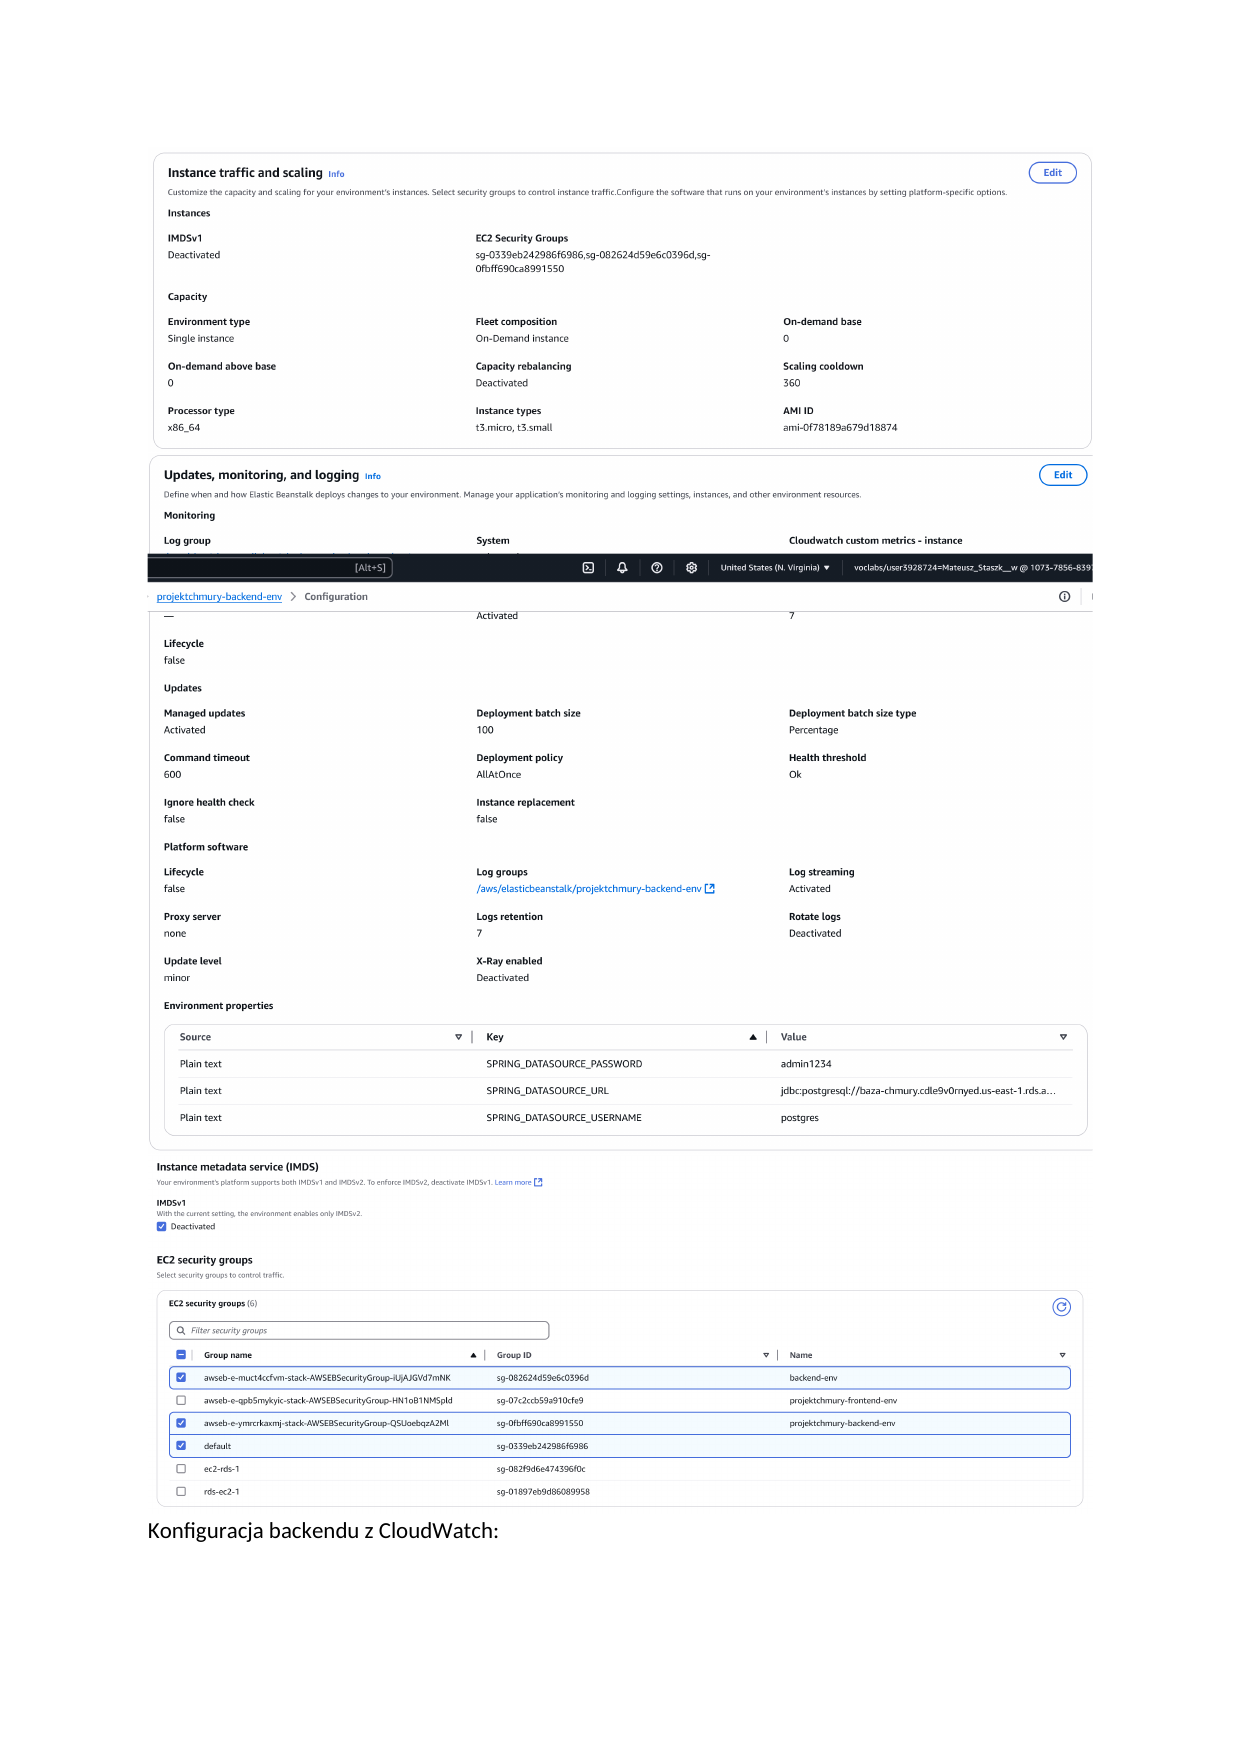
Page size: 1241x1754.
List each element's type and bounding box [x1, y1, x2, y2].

picture [147, 147, 1093, 452]
text [148, 1514, 1093, 1544]
picture [147, 1155, 1093, 1514]
picture [147, 453, 1093, 1154]
